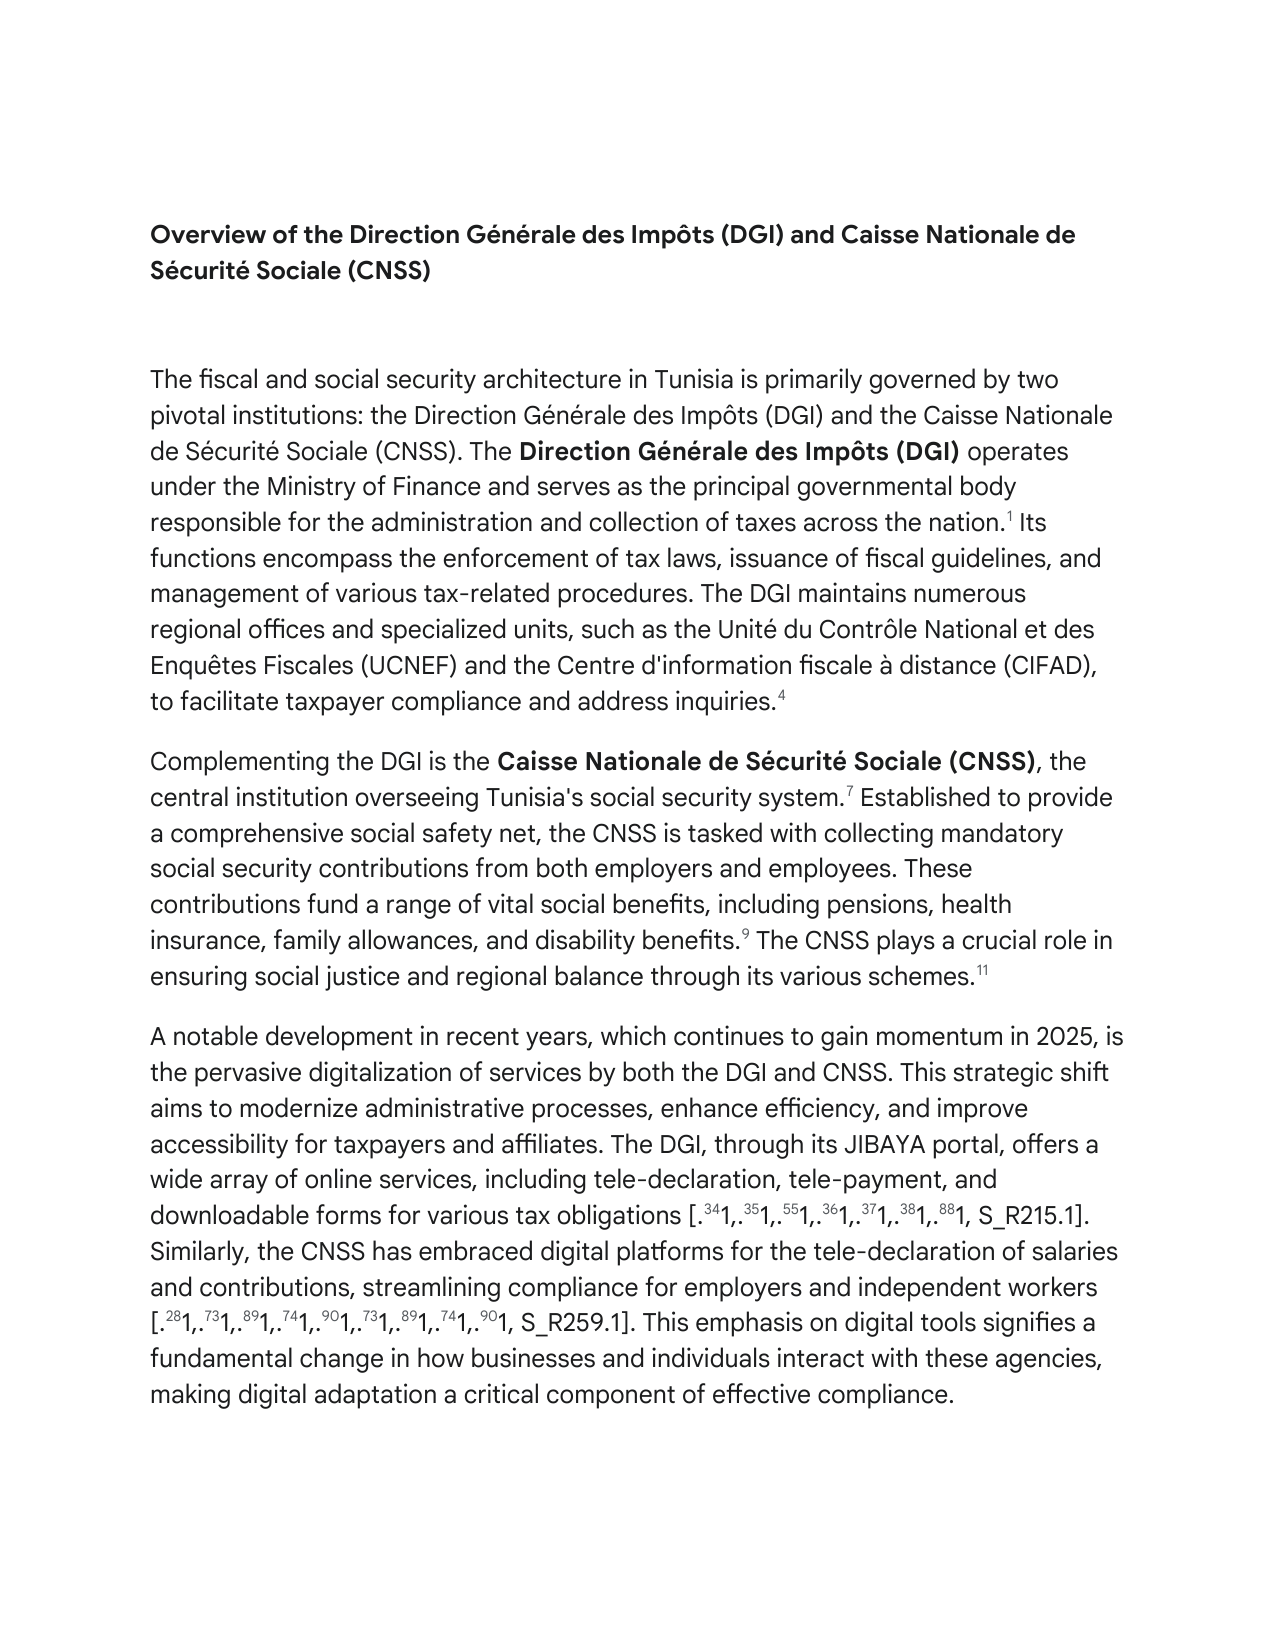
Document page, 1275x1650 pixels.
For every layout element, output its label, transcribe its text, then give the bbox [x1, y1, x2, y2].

text The fiscal and social security architecture in Tunisia is primarily governed by two pivotal institutions: the Direction Générale des Impôts (DGI) and the Caisse Nationale de Sécurité Sociale (CNSS). The Direction Générale des Impôts (DGI) operates under the Ministry of Finance and serves as the principal governmental body responsible for the administration and collection of taxes across the nation.1 Its functions encompass the enforcement of tax laws, issuance of fiscal guidelines, and management of various tax-related procedures. The DGI maintains numerous regional offices and specialized units, such as the Unité du Contrôle National et des Enquêtes Fiscales (UCNEF) and the Centre d'information fiscale à distance (CIFAD), to facilitate taxpayer compliance and address inquiries.4 [150, 364, 1125, 717]
text A notable development in recent years, which continues to gain momentum in 2025, is the pervasive digitalization of services by both the DGI and CNSS. This strategic shift aims to modernize administrative processes, enhance efficiency, and improve accessibility for taxpayers and affiliates. The DGI, through its JIBAYA portal, offers a wide array of online services, including tele-declaration, tele-payment, and downloadable forms for various tax obligations [.341,.351,.551,.361,.371,.381,.881, S_R215.1]. Similarly, the CNSS has embraced digital platforms for the tele-declaration of salaries and contributions, streamlining compliance for employers and independent workers [.281,.731,.891,.741,.901,.731,.891,.741,.901, S_R259.1]. This emphasis on digital tools signifies a fundamental change in how businesses and individuals interact with these agencies, making digital adaptation a critical component of effective compliance. [150, 1022, 1125, 1410]
text Complementing the DGI is the Caisse Nationale de Sécurité Sociale (CNSS), the central institution overseeing Tunisia's social security system.7 Established to provide a comprehensive social safety net, the CNSS is tasked with collecting mandatory social security contributions from both employers and employees. These contributions fund a range of vital social benefits, including pensions, health insurance, family allowances, and disability benefits.9 The CNSS plays a crucial role in ensuring social justice and regional balance through its various schemes.11 [150, 747, 1125, 992]
subtitle Overview of the Direction Générale des Impôts (DGI) and Caisse Nationale de Sécurité Sociale (CNSS) [150, 219, 1125, 287]
